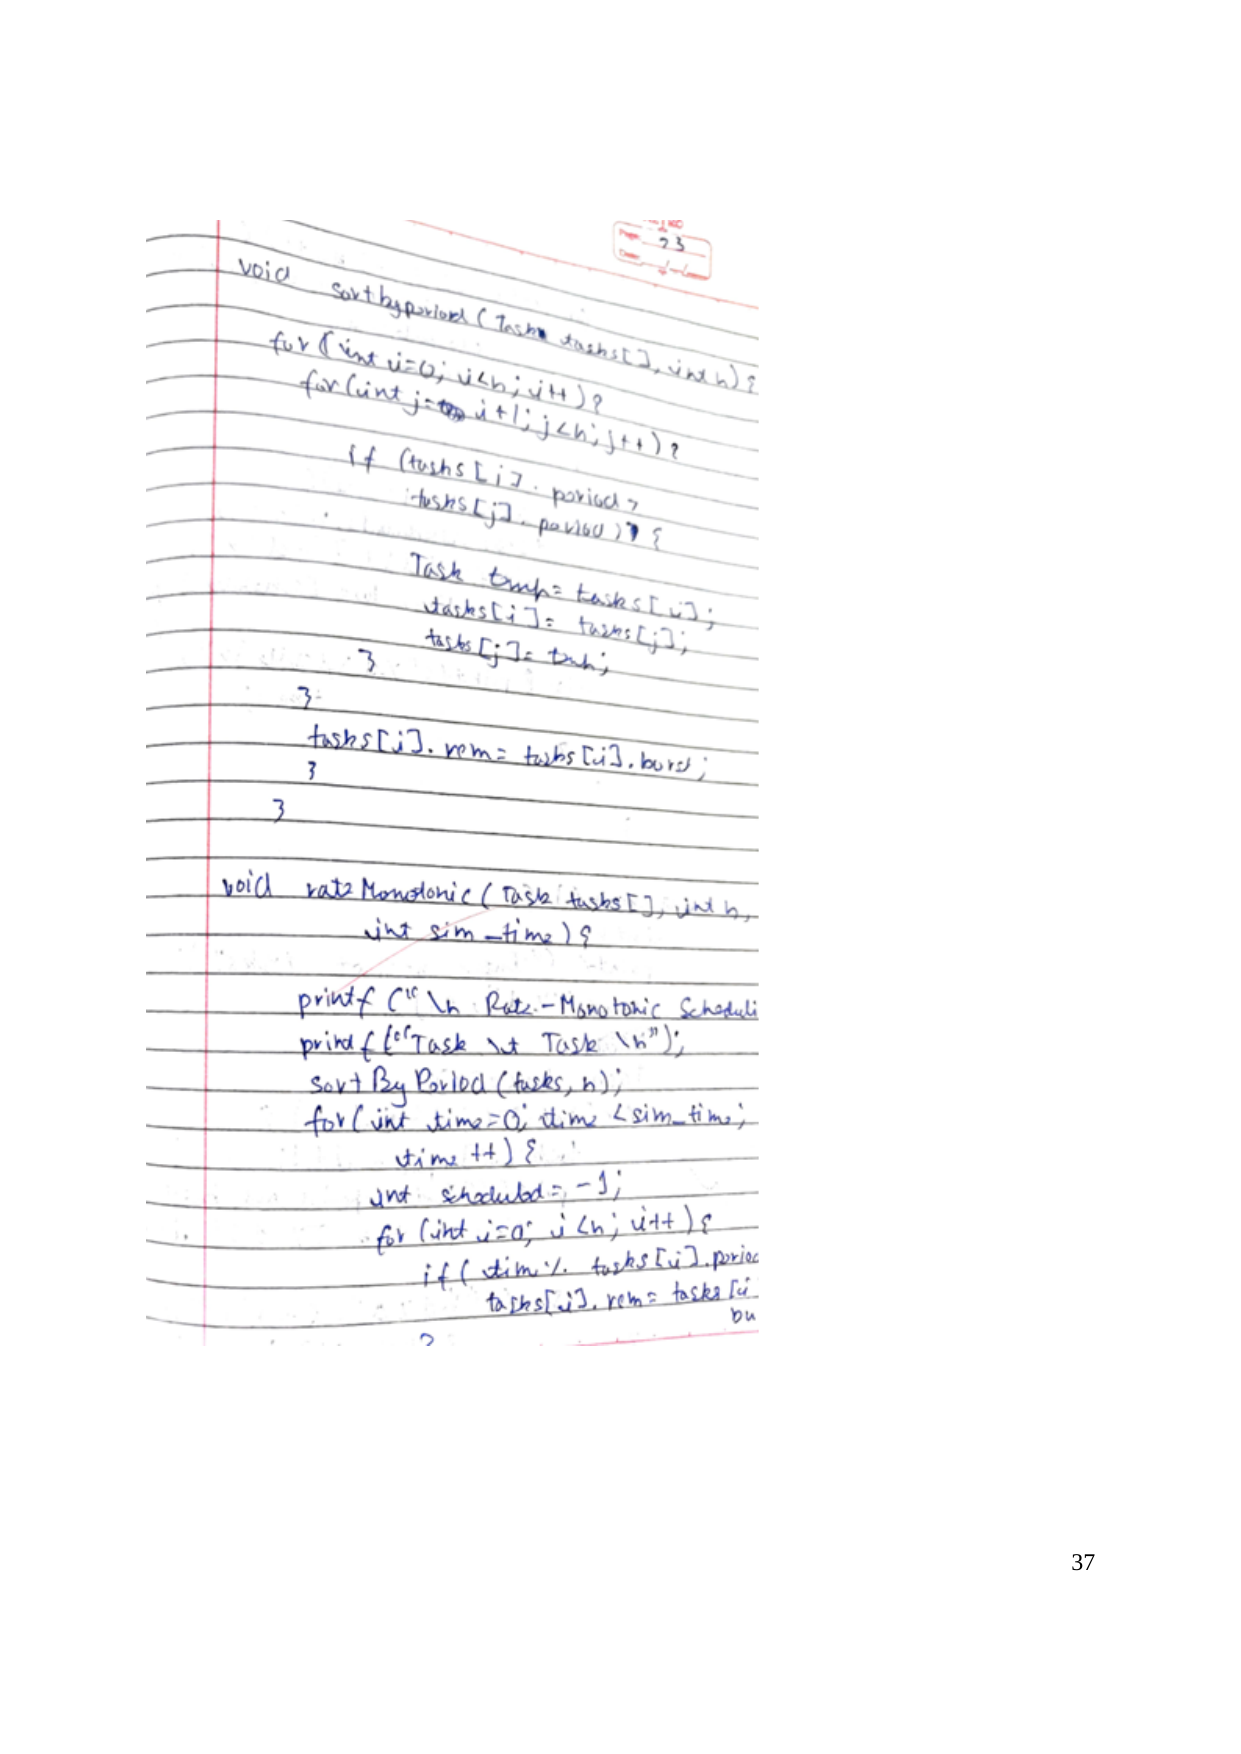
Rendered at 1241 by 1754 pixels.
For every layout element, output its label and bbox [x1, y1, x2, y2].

picture [146, 220, 759, 1346]
